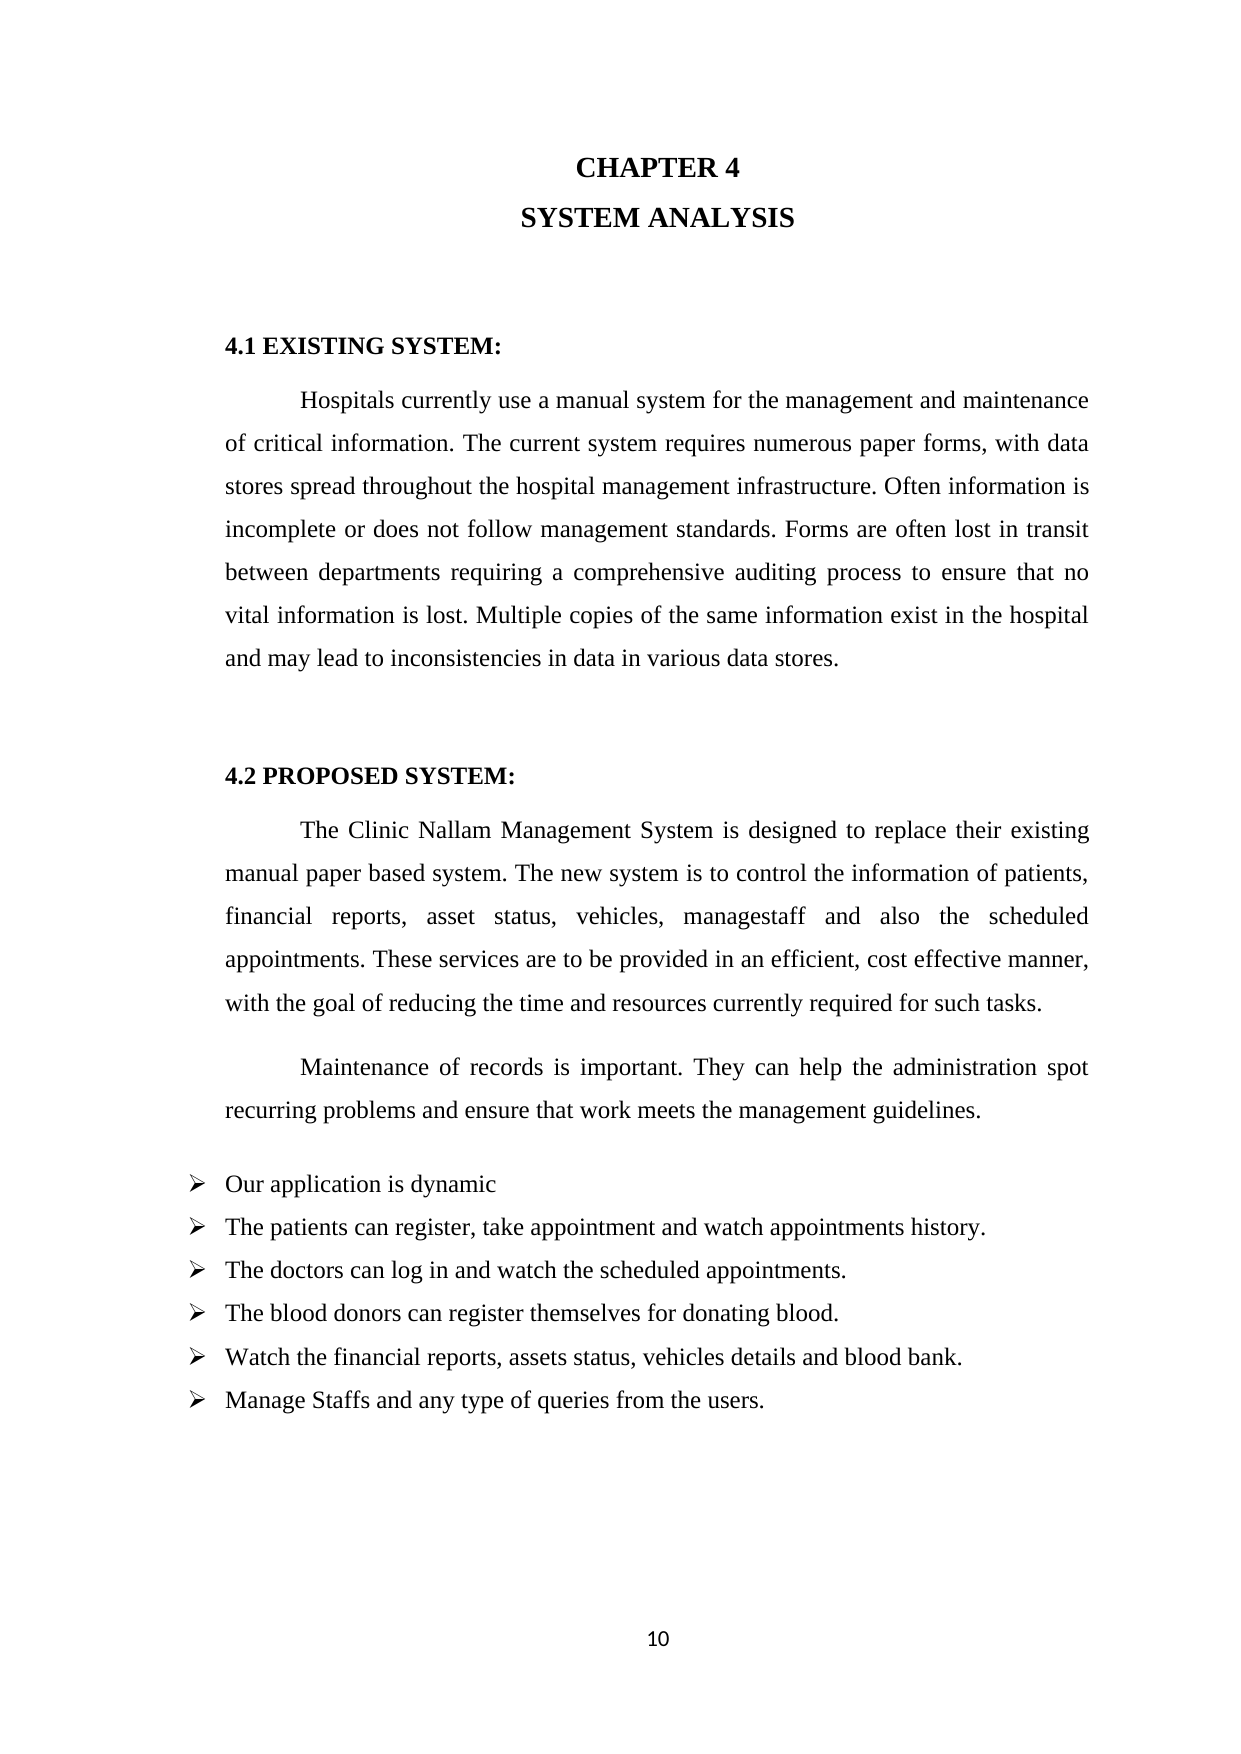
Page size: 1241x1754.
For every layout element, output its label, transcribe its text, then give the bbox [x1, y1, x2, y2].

list Watch the financial reports, assets status, vehicles details and blood bank. [187, 1342, 1090, 1370]
list SYSTEM ANALYSIS [225, 200, 1090, 234]
list The patients can register, take appointment and watch appointments history. [187, 1212, 1090, 1241]
text Maintenance of records is important. They can help the administration spot recurring problems and ensure that work meets the management guidelines. [225, 1052, 1090, 1123]
list Manage Staffs and any type of queries from the users. [187, 1385, 1090, 1413]
text Hospitals currently use a manual system for the management and maintenance of critical information. The current system requires numerous paper forms, with data stores spread throughout the hospital management infrastructure. Often information is incomplete or does not follow management standards. Forms are often lost in transit between departments requiring a comprehensive auditing process to ensure that no vital information is lost. Multiple copies of the same information exist in the hospital and may lead to inconsistencies in data in various data stores. [225, 385, 1090, 672]
text 4.2 PROPOSED SYSTEM: [225, 761, 1090, 790]
text The Clinic Nallam Management System is designed to replace their existing manual paper based system. The new system is to control the information of patients, financial reports, asset status, vehicles, managestaff and also the scheduled appointments. These services are to be provided in an efficient, cost effective manner, with the goal of reducing the time and resources currently required for such tasks. [225, 815, 1090, 1016]
list The blood donors can register themselves for donating blood. [187, 1298, 1090, 1327]
list The doctors can log in and watch the scheduled appointments. [187, 1255, 1090, 1284]
text 4.1 EXISTING SYSTEM: [225, 331, 1090, 360]
list Our application is dynamic [187, 1169, 1090, 1198]
list CHAPTER 4 [225, 150, 1090, 183]
